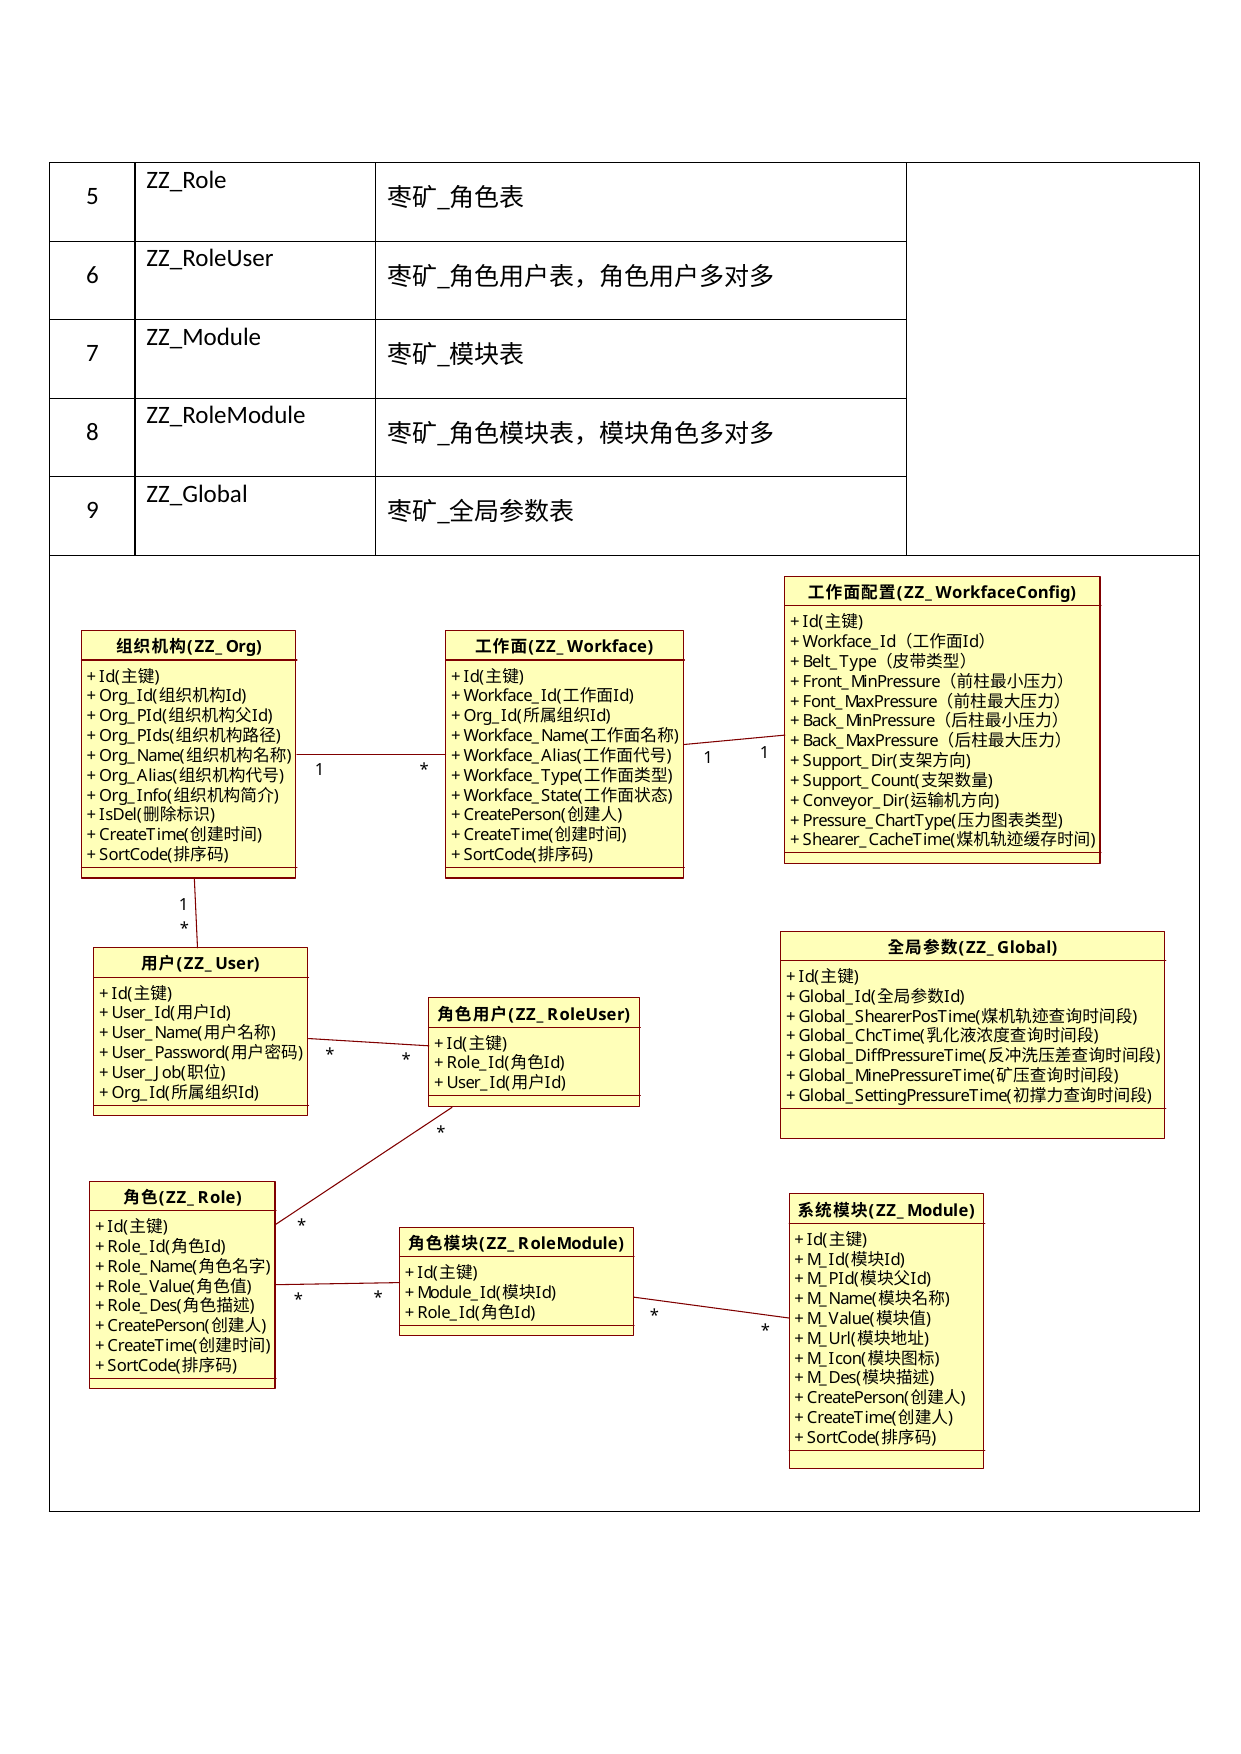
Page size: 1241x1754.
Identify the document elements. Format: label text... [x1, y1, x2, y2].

table_cell 枣矿_角色用户表，角色用户多对多 [376, 242, 906, 319]
table_cell [50, 556, 1199, 1511]
table_cell ZZ_RoleUser [136, 242, 375, 319]
table_cell ZZ_Module [136, 320, 375, 398]
table_cell 枣矿_模块表 [376, 320, 906, 398]
table_cell 枣矿_角色表 [376, 163, 906, 241]
table_cell ZZ_Role [136, 163, 375, 241]
table_cell 8 [50, 399, 134, 476]
table_cell ZZ_RoleModule [136, 399, 375, 476]
table_cell ZZ_Global [136, 477, 375, 555]
table_cell 9 [50, 477, 134, 555]
table_cell 枣矿_全局参数表 [376, 477, 906, 555]
table_cell 5 [50, 163, 134, 241]
table_cell 枣矿_角色模块表，模块角色多对多 [376, 399, 906, 476]
table_cell 6 [50, 242, 134, 319]
table_cell 7 [50, 320, 134, 398]
